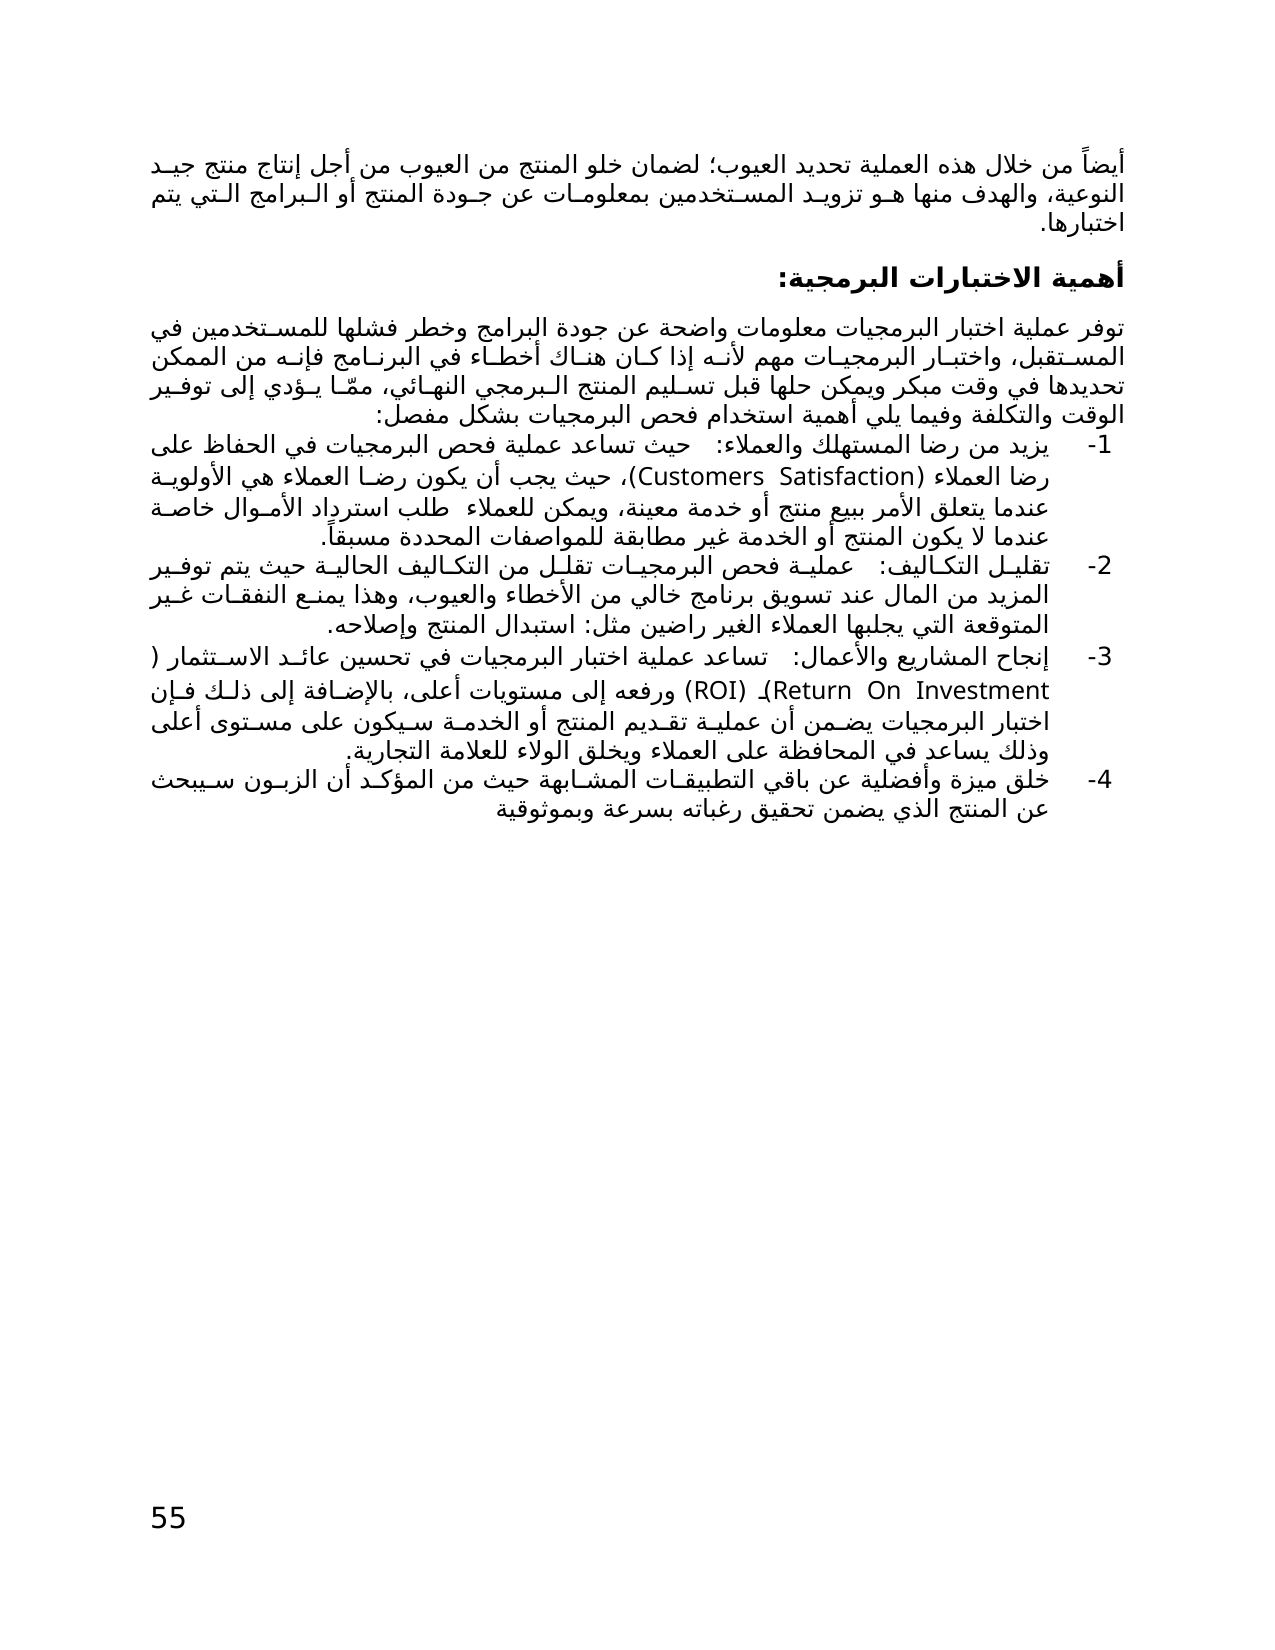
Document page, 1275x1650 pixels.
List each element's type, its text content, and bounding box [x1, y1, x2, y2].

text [150, 150, 1125, 237]
list تقليل التكاليف: عملية فحص البرمجيات تقلل من التكاليف الحالية حيث يتم توفير المزيد من المال عند تسويق برنامج خالي من الأخطاء والعيوب، وهذا يمنع النفقات غير المتوقعة التي يجلبها العملاء الغير راضين مثل: استبدال المنتج وإصلاحه. [150, 551, 1087, 639]
text توفر عملية اختبار البرمجيات معلومات واضحة عن جودة البرامج وخطر فشلها للمستخدمين في المستقبل، واختبار البرمجيات مهم لأنه إذا كان هناك أخطاء في البرنامج فإنه من الممكن تحديدها في وقت مبكر ويمكن حلها قبل تسليم المنتج البرمجي النهائي، ممّا يؤدي إلى توفير الوقت والتكلفة وفيما يلي أهمية استخدام فحص البرمجيات بشكل مفصل: [150, 313, 1125, 430]
list خلق ميزة وأفضلية عن باقي التطبيقات المشابهة حيث من المؤكد أن الزبون سيبحث عن المنتج الذي يضمن تحقيق رغباته بسرعة وبموثوقية [150, 765, 1087, 824]
list إنجاح المشاريع والأعمال: تساعد عملية اختبار البرمجيات في تحسين عائد الاستثمار (Return On Investment) (ROI) ورفعه إلى مستويات أعلى، بالإضافة إلى ذلك فإن اختبار البرمجيات يضمن أن عملية تقديم المنتج أو الخدمة سيكون على مستوى أعلى وذلك يساعد في المحافظة على العملاء ويخلق الولاء للعلامة التجارية. [150, 639, 1087, 765]
title أهمية الاختبارات البرمجية: [150, 262, 1125, 294]
list يزيد من رضا المستهلك والعملاء: حيث تساعد عملية فحص البرمجيات في الحفاظ على رضا العملاء (Customers Satisfaction)، حيث يجب أن يكون رضا العملاء هي الأولوية عندما يتعلق الأمر ببيع منتج أو خدمة معينة، ويمكن للعملاء طلب استرداد الأموال خاصة عندما لا يكون المنتج أو الخدمة غير مطابقة للمواصفات المحددة مسبقاً. [150, 430, 1087, 551]
